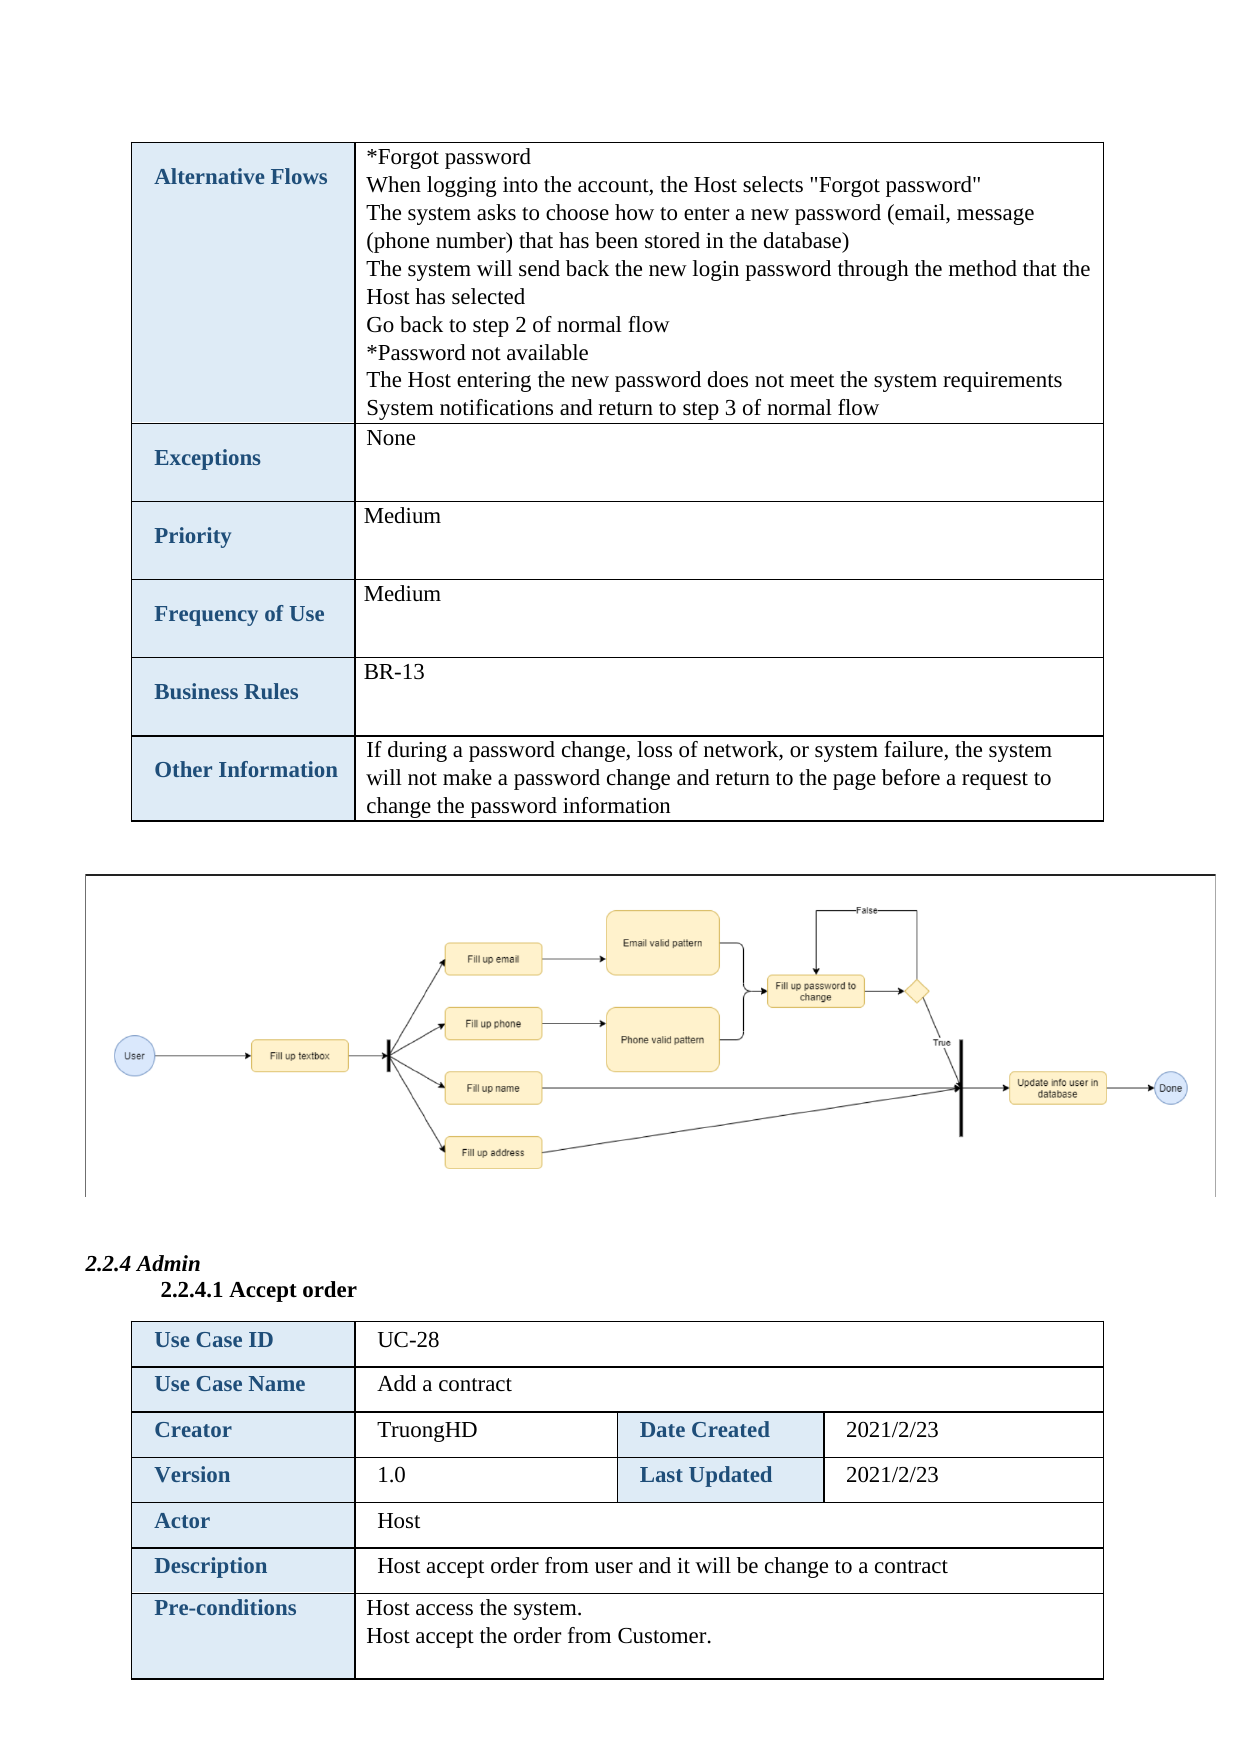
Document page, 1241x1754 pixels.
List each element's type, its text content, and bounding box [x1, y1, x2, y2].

table_cell Creator [132, 1413, 354, 1457]
table_cell Pre-conditions [132, 1594, 354, 1678]
text 2.2.4 Admin [85, 1250, 1215, 1276]
table_cell Actor [132, 1503, 354, 1547]
table_cell Medium [356, 580, 1103, 657]
table_cell *Forgot password When logging into the account, the Host selects "Forgot password" The system asks to choose how to enter a new password (email, message (phone number) that has been stored in the database) The system will send back the new login password through the method that the Host has selected Go back to step 2 of normal flow *Password not available The Host entering the new password does not meet the system requirements System notifications and return to step 3 of normal flow [356, 143, 1103, 422]
table_cell 1.0 [356, 1458, 617, 1502]
table_cell Host accept order from user and it will be change to a contract [356, 1549, 1103, 1592]
table_cell BR-13 [356, 658, 1103, 735]
table_cell TruongHD [356, 1413, 617, 1457]
table_cell Host [356, 1503, 1103, 1547]
table_cell Business Rules [132, 658, 354, 735]
table_cell Last Updated [618, 1458, 823, 1502]
table_cell Exceptions [132, 424, 354, 501]
table_cell Priority [132, 502, 354, 579]
table_cell Other Information [132, 737, 354, 820]
table_cell Description [132, 1549, 354, 1592]
table_cell Date Created [618, 1413, 823, 1457]
table_cell Alternative Flows [132, 143, 354, 422]
table_header UC-28 [356, 1322, 1103, 1366]
table_cell Frequency of Use [132, 580, 354, 657]
table_cell 2021/2/23 [825, 1413, 1103, 1457]
text 2.2.4.1 Accept order [85, 1276, 1215, 1302]
picture [85, 874, 1216, 1197]
table_cell Add a contract [356, 1368, 1103, 1411]
table_cell Medium [356, 502, 1103, 579]
table_header Use Case ID [132, 1322, 354, 1366]
table_cell Use Case Name [132, 1368, 354, 1411]
table_cell 2021/2/23 [825, 1458, 1103, 1502]
table_cell Host access the system. Host accept the order from Customer. [356, 1594, 1103, 1678]
table_cell If during a password change, loss of network, or system failure, the system will not make a password change and return to the page before a request to change the password information [356, 737, 1103, 820]
table_cell None [356, 424, 1103, 501]
table_cell Version [132, 1458, 354, 1502]
